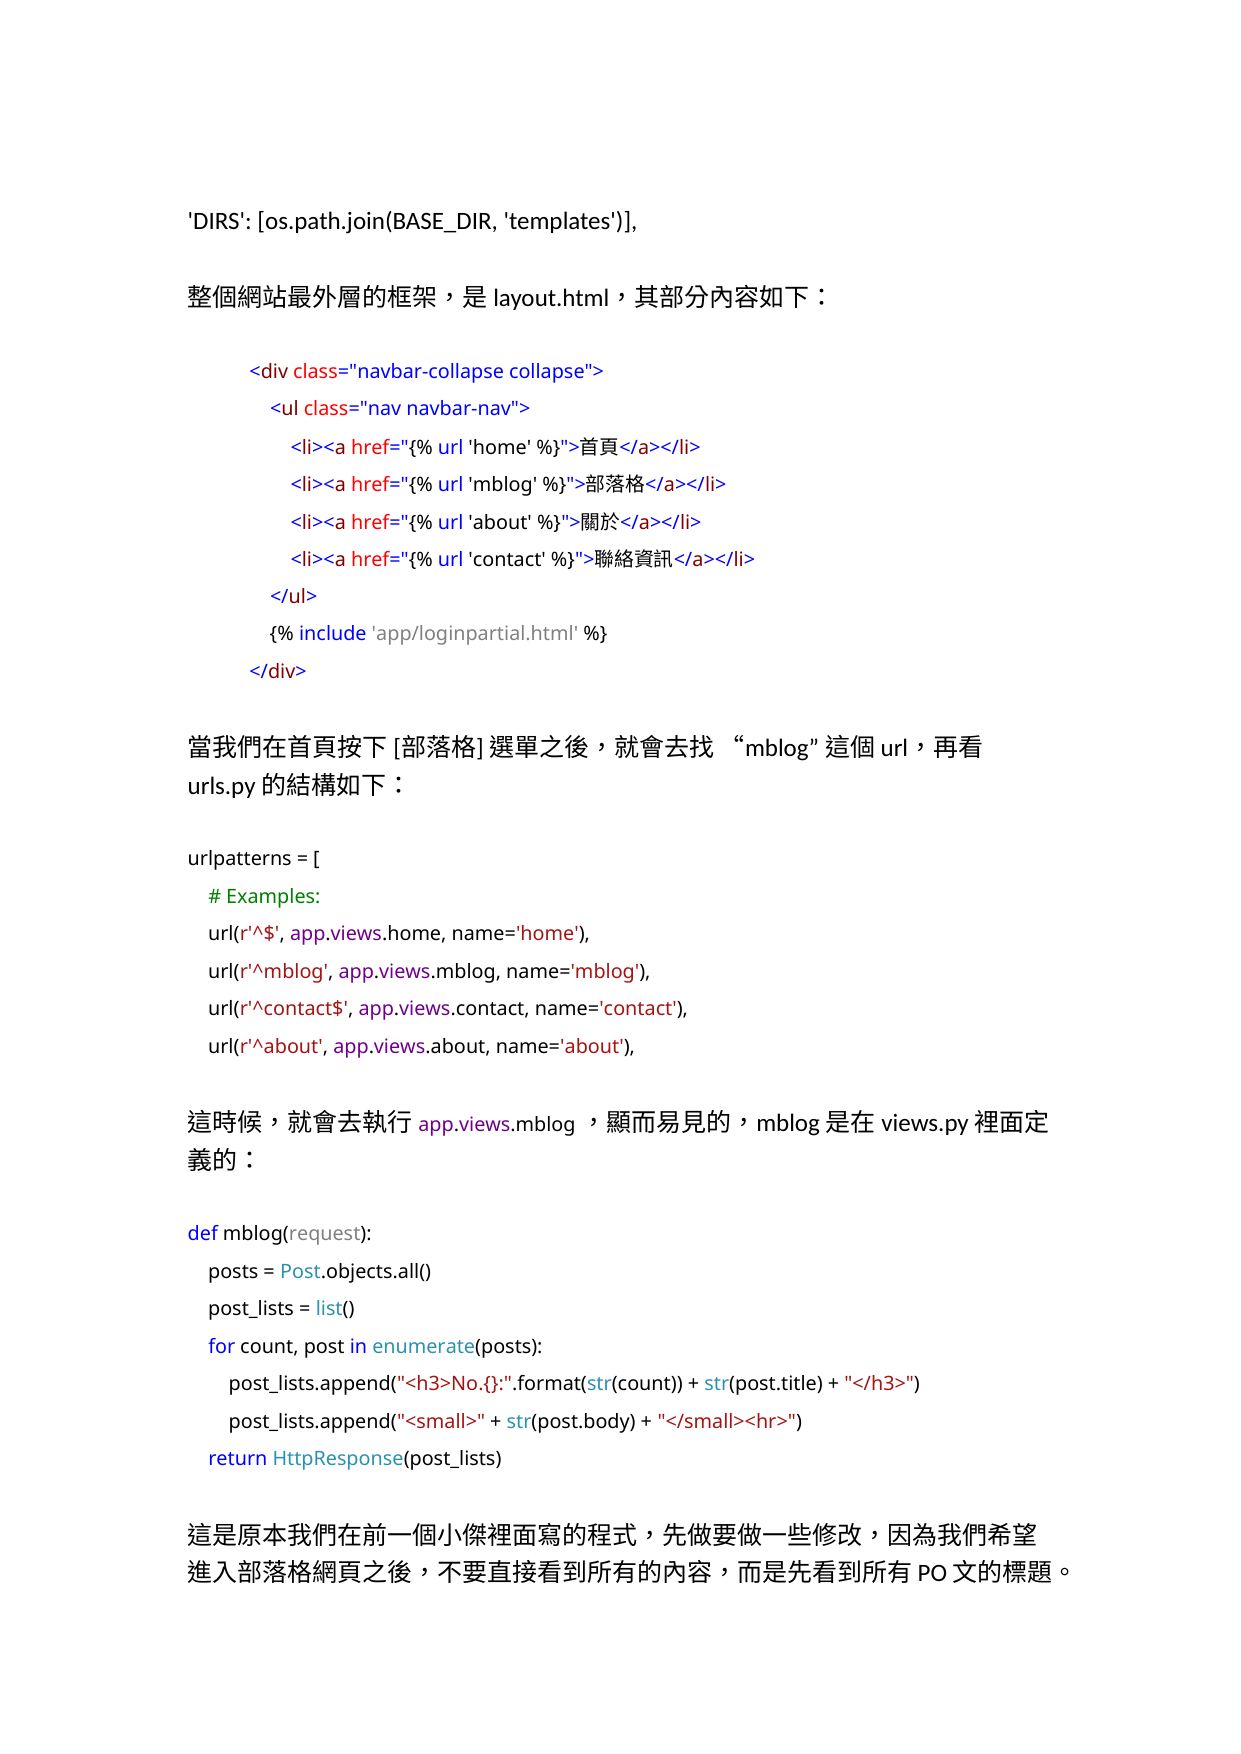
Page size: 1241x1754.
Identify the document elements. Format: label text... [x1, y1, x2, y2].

text 'DIRS': [os.path.join(BASE_DIR, 'templates')], [187, 202, 1053, 239]
text 這時候，就會去執行 app.views.mblog ，顯而易見的，mblog 是在 views.py 裡面定義的： [187, 1102, 1053, 1177]
text posts = Post.objects.all() [187, 1252, 1053, 1289]
text urlpatterns = [ [187, 839, 1053, 877]
text url(r'^contact$', app.views.contact, name='contact'), [187, 989, 1053, 1027]
text </ul> [187, 577, 1053, 614]
text url(r'^$', app.views.home, name='home'), [187, 914, 1053, 952]
text post_lists = list() [187, 1289, 1053, 1327]
text url(r'^mblog', app.views.mblog, name='mblog'), [187, 952, 1053, 989]
text url(r'^about', app.views.about, name='about'), [187, 1027, 1053, 1064]
text <li><a href="{% url 'about' %}">關於</a></li> [187, 502, 1053, 539]
text <li><a href="{% url 'mblog' %}">部落格</a></li> [187, 464, 1053, 502]
text post_lists.append("<h3>No.{}:".format(str(count)) + str(post.title) + "</h3>") [187, 1364, 1053, 1402]
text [187, 1514, 1053, 1589]
text return HttpResponse(post_lists) [187, 1439, 1053, 1477]
text <li><a href="{% url 'home' %}">首頁</a></li> [187, 427, 1053, 464]
text {% include 'app/loginpartial.html' %} [187, 614, 1053, 652]
text <div class="navbar-collapse collapse"> [187, 352, 1053, 389]
text </div> [187, 652, 1053, 689]
text <ul class="nav navbar-nav"> [187, 389, 1053, 427]
text # Examples: [187, 877, 1053, 914]
text def mblog(request): [187, 1214, 1053, 1252]
text 整個網站最外層的框架，是 layout.html，其部分內容如下： [187, 277, 1053, 314]
text 當我們在首頁按下 [部落格] 選單之後，就會去找 “mblog” 這個 url，再看 urls.py 的結構如下： [187, 727, 1053, 802]
text <li><a href="{% url 'contact' %}">聯絡資訊</a></li> [187, 539, 1053, 577]
text for count, post in enumerate(posts): [187, 1327, 1053, 1364]
text post_lists.append("<small>" + str(post.body) + "</small><hr>") [187, 1402, 1053, 1439]
